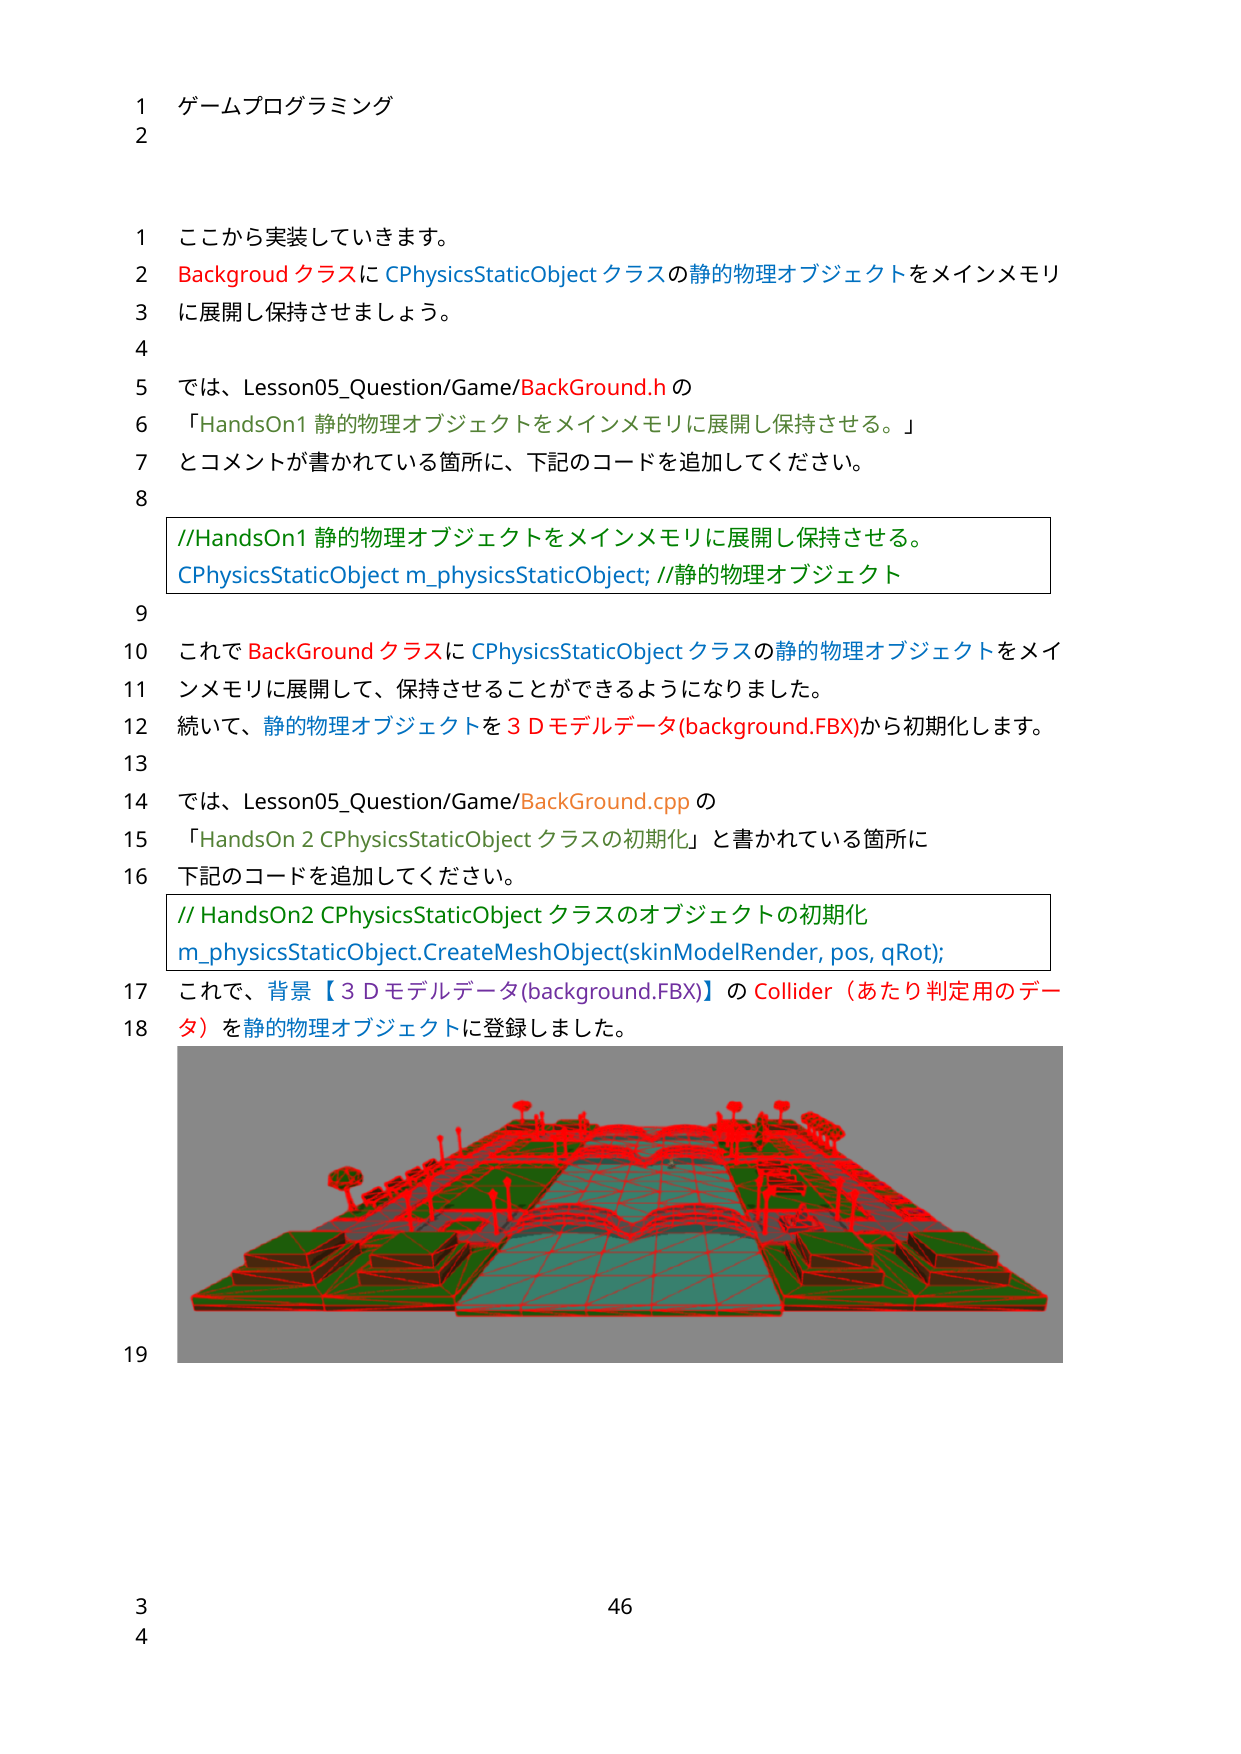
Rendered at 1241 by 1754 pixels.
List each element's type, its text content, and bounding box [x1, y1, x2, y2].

text これで、背景【３Ｄモデルデータ(background.FBX)】のCollider（あたり判定用のデータ）を静的物理オブジェクトに登録しました。 [177, 971, 1063, 1046]
text ここから実装していきます。 [177, 217, 1063, 254]
text では、Lesson05_Question/Game/BackGround.hの [177, 367, 1063, 404]
text 「HandsOn1 静的物理オブジェクトをメインメモリに展開し保持させる。」 [177, 404, 1063, 442]
table_header //HandsOn1 静的物理オブジェクトをメインメモリに展開し保持させる。 CPhysicsStaticObject m_physicsStaticObject; //静的物理オブジェクト [167, 518, 1050, 593]
text BackgroudクラスにCPhysicsStaticObjectクラスの静的物理オブジェクトをメインメモリに展開し保持させましょう。 [177, 254, 1063, 329]
text 「HandsOn 2 CPhysicsStaticObjectクラスの初期化」と書かれている箇所に [177, 819, 1063, 856]
table_header // HandsOn2 CPhysicsStaticObjectクラスのオブジェクトの初期化 m_physicsStaticObject.CreateMeshObject(skinModelRender, pos, qRot); [167, 895, 1050, 970]
text 下記のコードを追加してください。 [177, 856, 1063, 894]
picture [177, 1046, 1063, 1363]
text とコメントが書かれている箇所に、下記のコードを追加してください。 [177, 442, 1063, 479]
text これでBackGroundクラスにCPhysicsStaticObjectクラスの静的物理オブジェクトをメインメモリに展開して、保持させることができるようになりました。 [177, 631, 1063, 706]
text では、Lesson05_Question/Game/BackGround.cppの [177, 781, 1063, 819]
text 続いて、静的物理オブジェクトを３Ｄモデルデータ(background.FBX)から初期化します。 [177, 706, 1063, 744]
